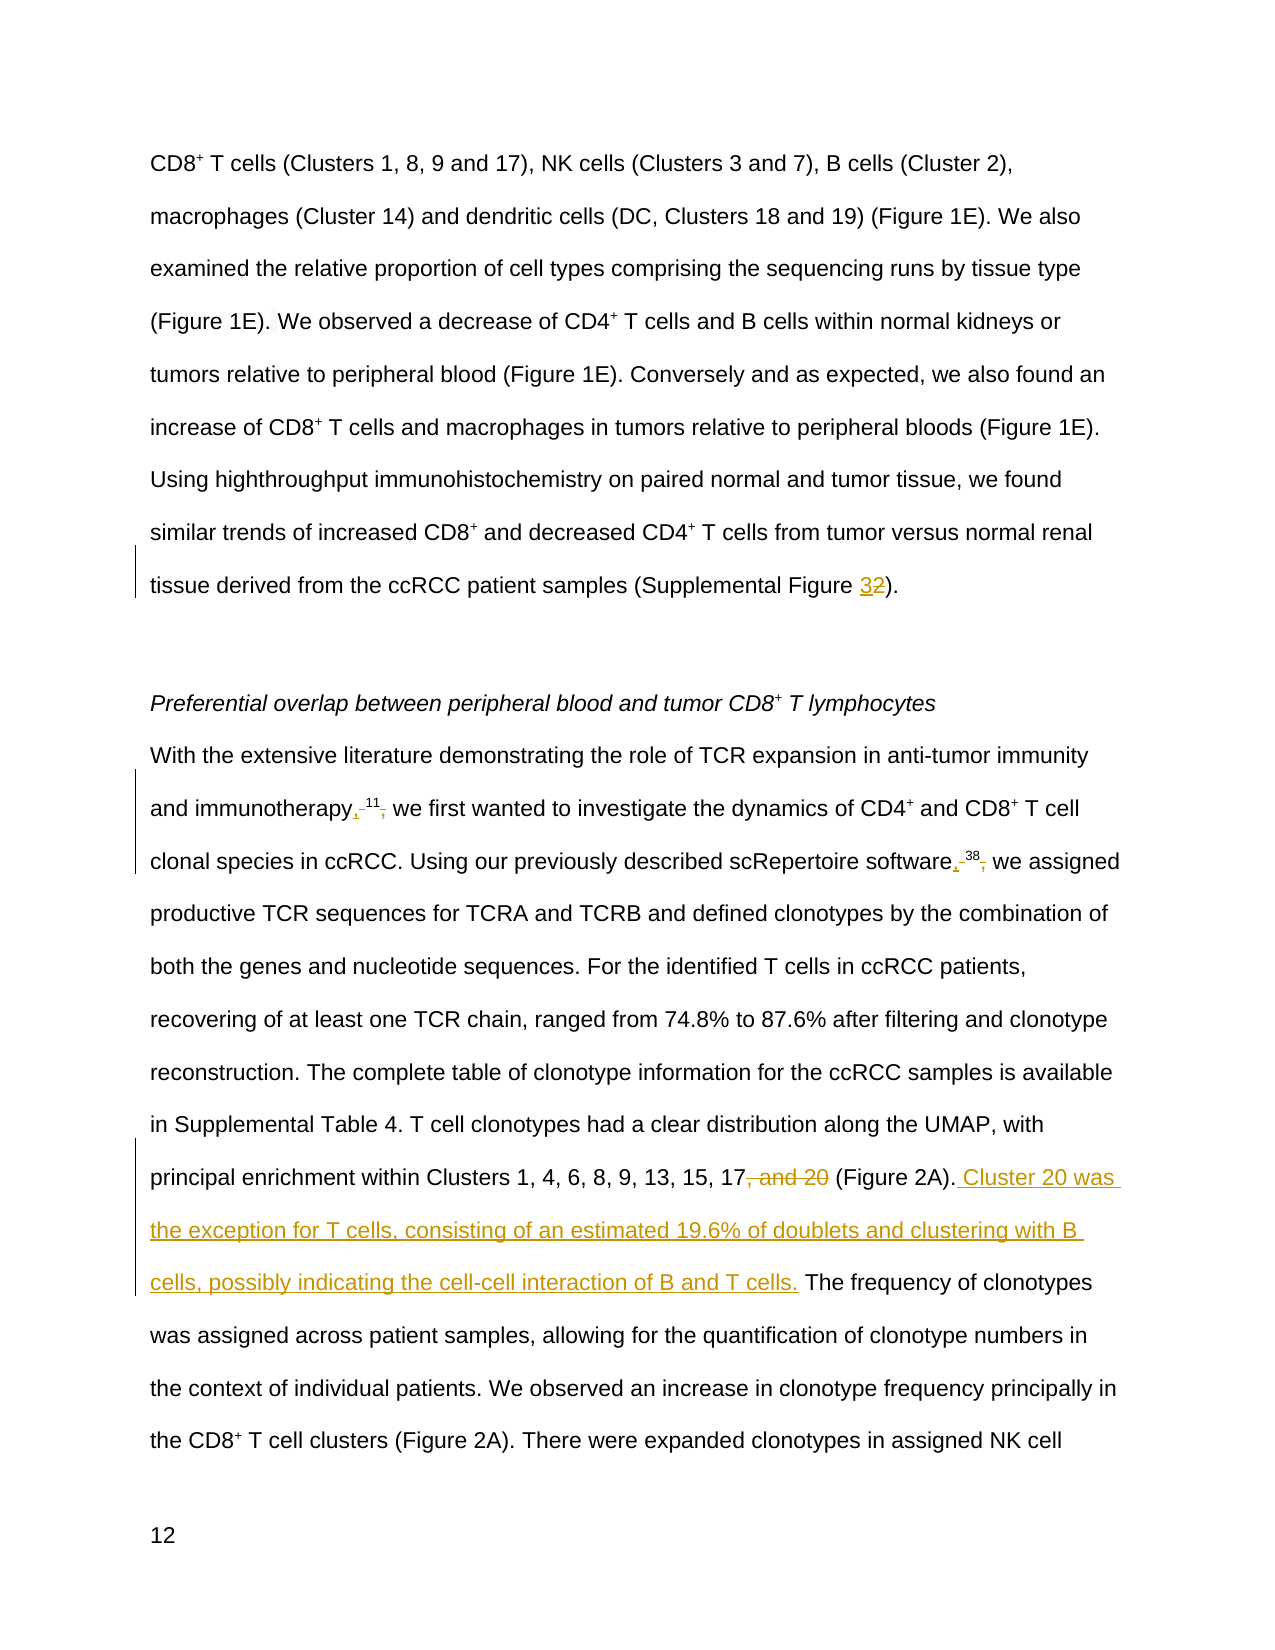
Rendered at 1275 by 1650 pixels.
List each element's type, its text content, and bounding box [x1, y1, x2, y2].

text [150, 150, 1125, 598]
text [150, 742, 1125, 1454]
text Preferential overlap between peripheral blood and tumor CD8+ T lymphocytes [150, 689, 1125, 716]
